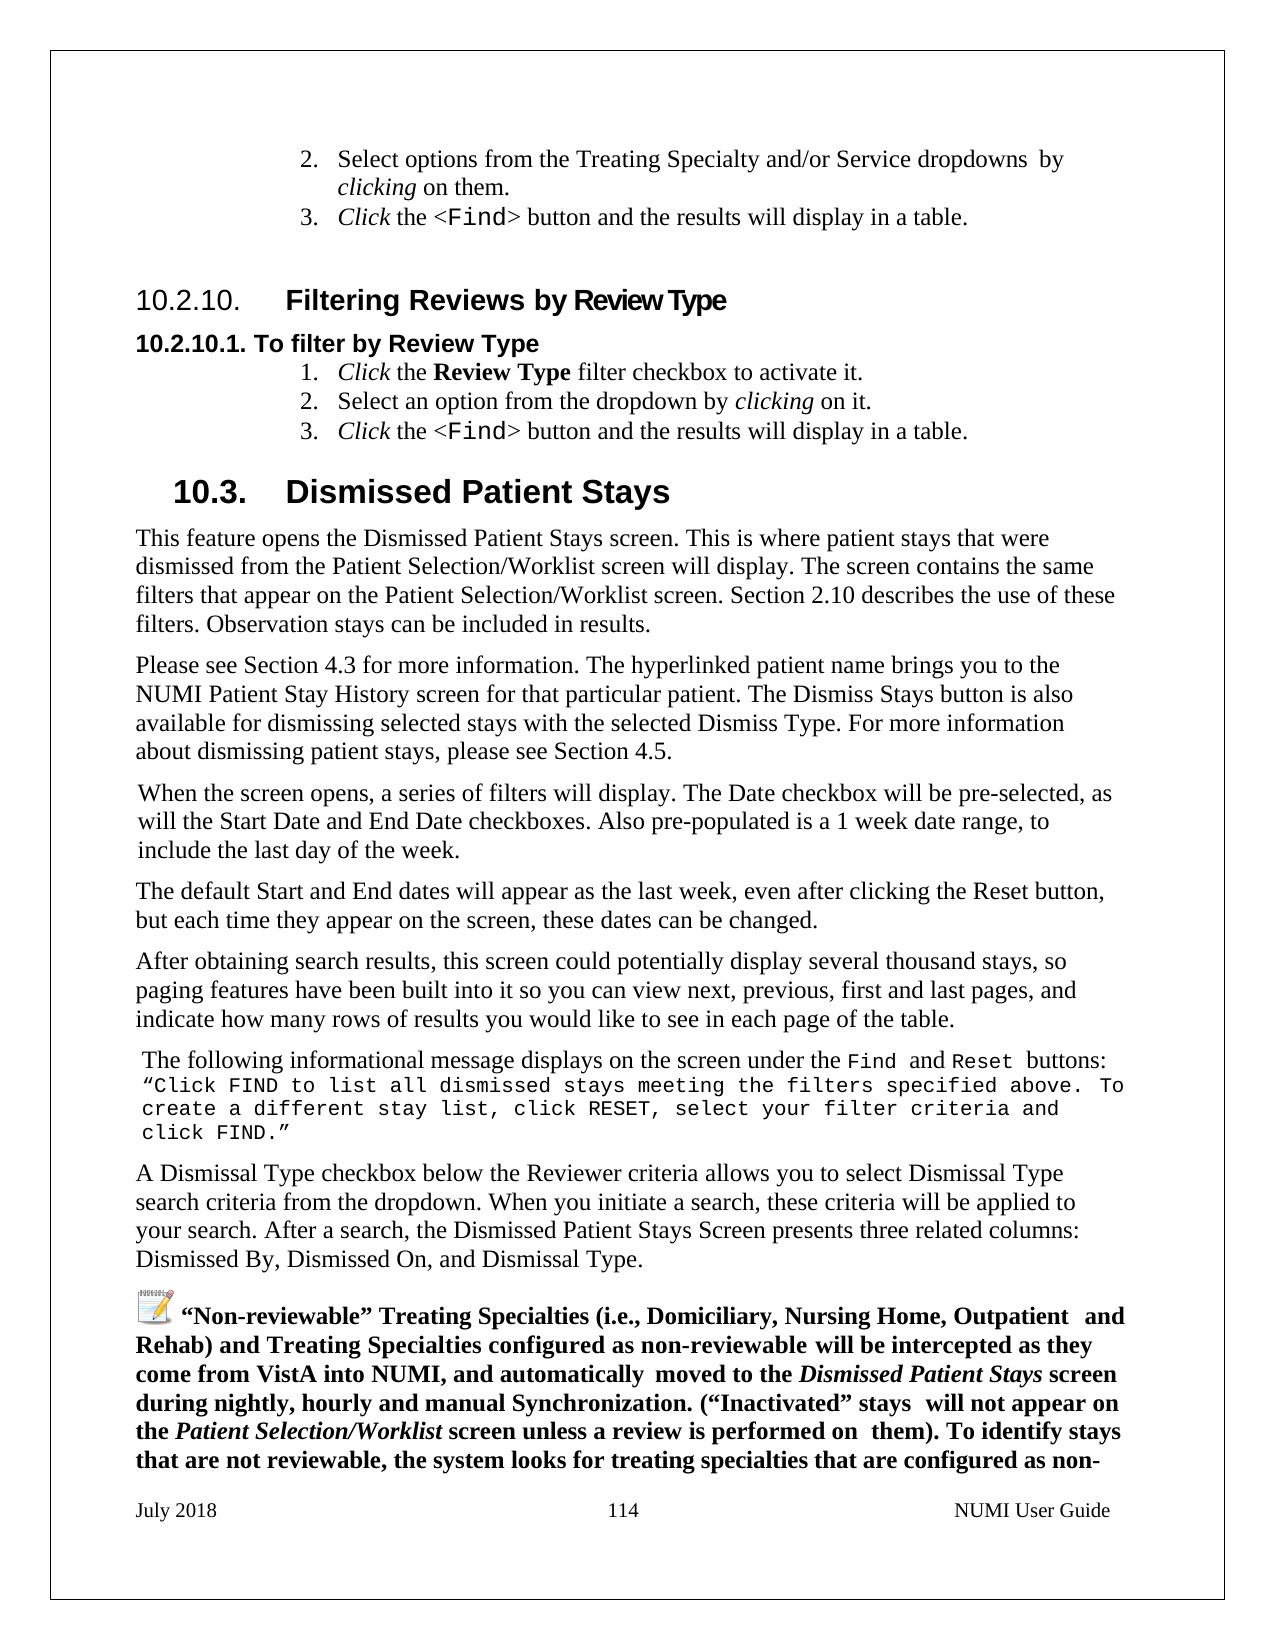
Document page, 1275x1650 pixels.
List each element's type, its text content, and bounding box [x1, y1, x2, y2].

subtitle Filtering Reviews by Review Type [135, 283, 1139, 316]
list Click the <Find> button and the results will display in a table. [300, 202, 1139, 233]
text The default Start and End dates will appear as the last week, even after clicking the Reset button, but each time they appear on the screen, these dates can be changed. [135, 876, 1115, 934]
text After obtaining search results, this screen could potentially display several thousand stays, so paging features have been built into it so you can view next, previous, first and last pages, and indicate how many rows of results you would like to see in each page of the table. [135, 946, 1115, 1033]
list Click the <Find> button and the results will display in a table. [300, 416, 1139, 447]
text This feature opens the Dismissed Patient Stays screen. This is where patient stays that were dismissed from the Patient Selection/Worklist screen will display. The screen contains the same filters that appear on the Patient Selection/Worklist screen. Section 2.10 describes the use of these filters. Observation stays can be included in results. [135, 523, 1116, 638]
text The following informational message displays on the screen under the Find and Reset buttons: “Click FIND to list all dismissed stays meeting the filters specified above. To create a different stay list, click RESET, select your filter criteria and click FIND.” [142, 1045, 1128, 1146]
text Please see Section 4.3 for more information. The hyperlinked patient name brings you to the NUMI Patient Stay History screen for that particular patient. The Dismiss Stays button is also available for dismissing selected stays with the selected Dismiss Type. For more information about dismissing patient stays, please see Section 4.5. [135, 650, 1116, 765]
picture [135, 1285, 175, 1325]
subtitle To filter by Review Type [135, 329, 1139, 358]
text When the screen opens, a series of filters will display. The Date checkbox will be pre-selected, as will the Start Date and End Date checkboxes. Also pre-populated is a 1 week date range, to include the last day of the week. [137, 778, 1115, 864]
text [135, 1286, 1139, 1474]
text A Dismissal Type checkbox below the Reviewer criteria allows you to select Dismissal Type search criteria from the dropdown. When you initiate a search, these criteria will be applied to your search. After a search, the Dismissed Patient Stays Screen presents three related columns: Dismissed By, Dismissed On, and Dismissal Type. [135, 1158, 1128, 1273]
list Select options from the Treating Specialty and/or Service dropdowns by clicking on them. [300, 144, 1102, 201]
list Select an option from the dropdown by clicking on it. [300, 386, 1139, 415]
list Click the Review Type filter checkbox to activate it. [300, 358, 1139, 386]
subtitle Dismissed Patient Stays [173, 472, 1139, 510]
